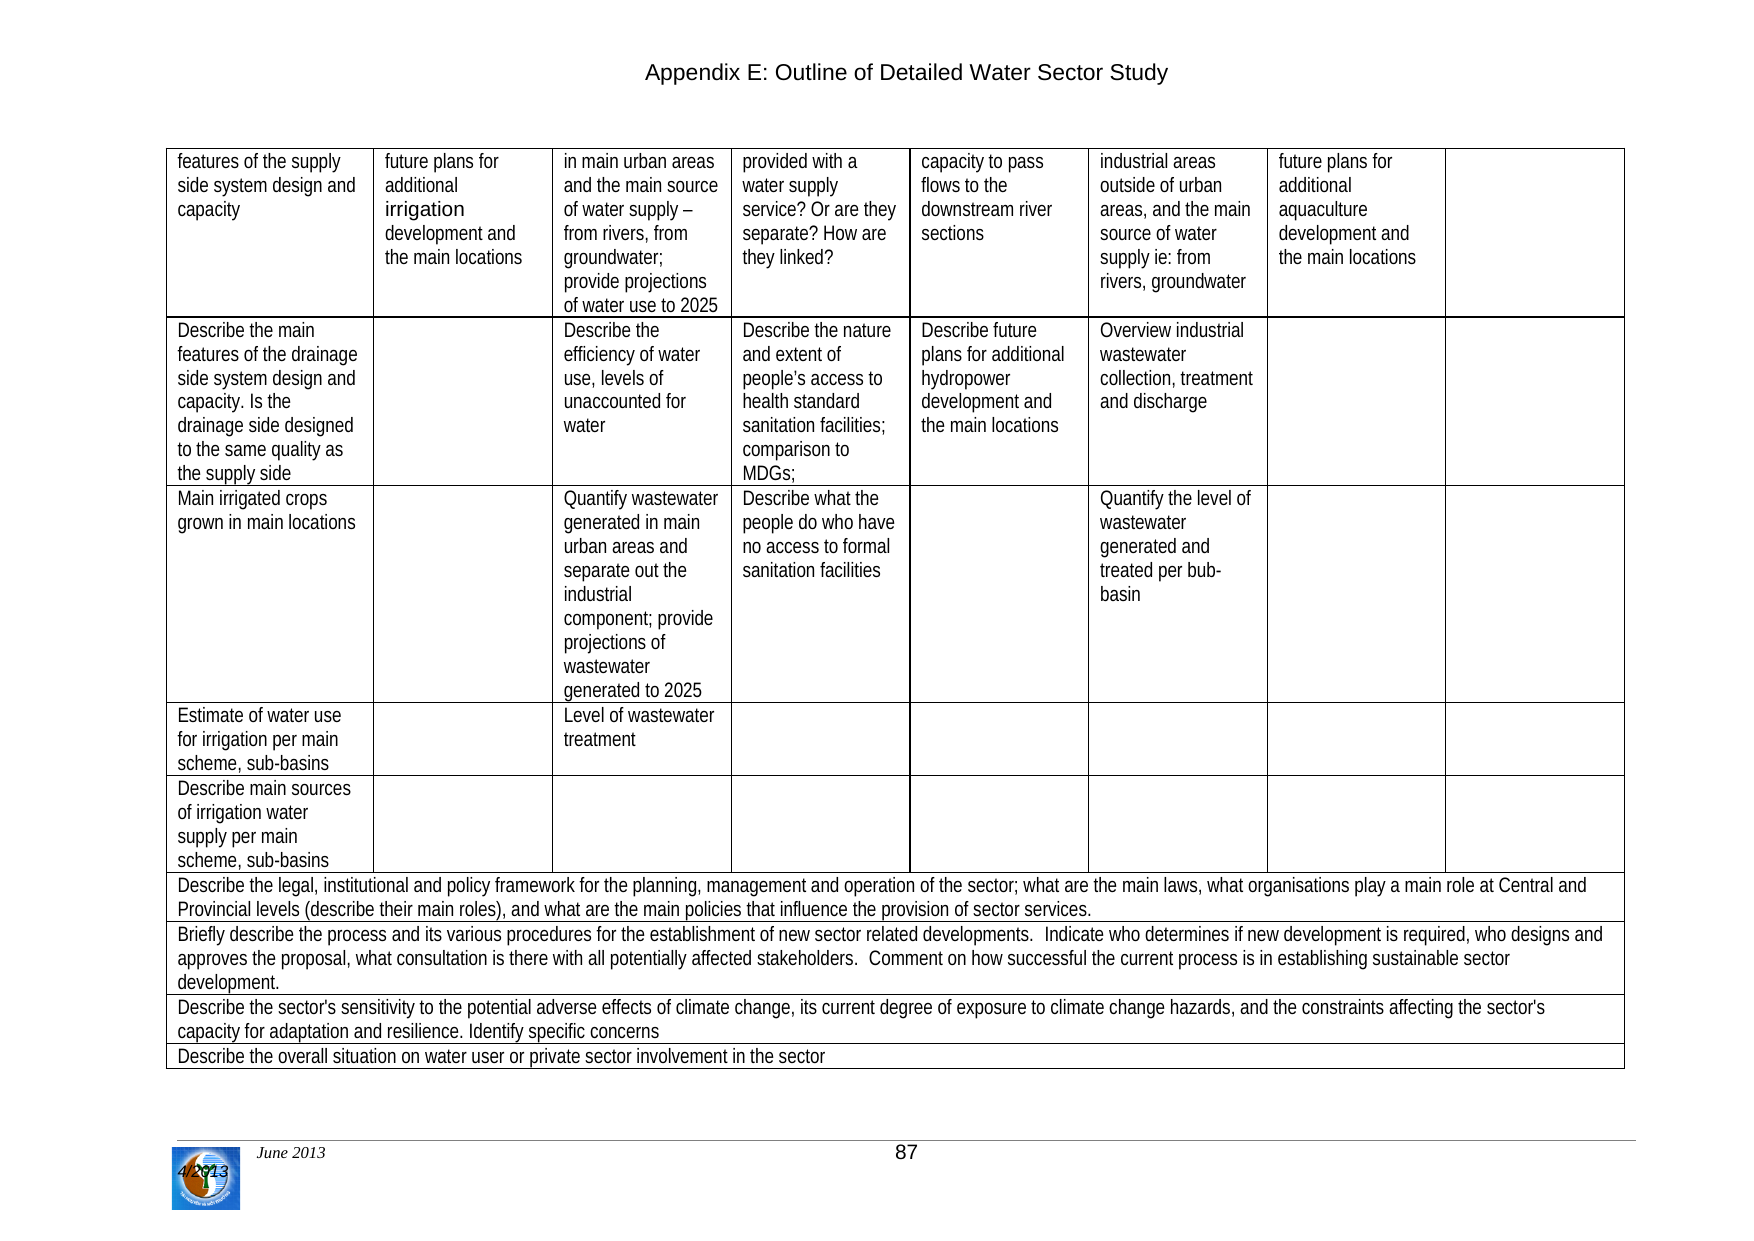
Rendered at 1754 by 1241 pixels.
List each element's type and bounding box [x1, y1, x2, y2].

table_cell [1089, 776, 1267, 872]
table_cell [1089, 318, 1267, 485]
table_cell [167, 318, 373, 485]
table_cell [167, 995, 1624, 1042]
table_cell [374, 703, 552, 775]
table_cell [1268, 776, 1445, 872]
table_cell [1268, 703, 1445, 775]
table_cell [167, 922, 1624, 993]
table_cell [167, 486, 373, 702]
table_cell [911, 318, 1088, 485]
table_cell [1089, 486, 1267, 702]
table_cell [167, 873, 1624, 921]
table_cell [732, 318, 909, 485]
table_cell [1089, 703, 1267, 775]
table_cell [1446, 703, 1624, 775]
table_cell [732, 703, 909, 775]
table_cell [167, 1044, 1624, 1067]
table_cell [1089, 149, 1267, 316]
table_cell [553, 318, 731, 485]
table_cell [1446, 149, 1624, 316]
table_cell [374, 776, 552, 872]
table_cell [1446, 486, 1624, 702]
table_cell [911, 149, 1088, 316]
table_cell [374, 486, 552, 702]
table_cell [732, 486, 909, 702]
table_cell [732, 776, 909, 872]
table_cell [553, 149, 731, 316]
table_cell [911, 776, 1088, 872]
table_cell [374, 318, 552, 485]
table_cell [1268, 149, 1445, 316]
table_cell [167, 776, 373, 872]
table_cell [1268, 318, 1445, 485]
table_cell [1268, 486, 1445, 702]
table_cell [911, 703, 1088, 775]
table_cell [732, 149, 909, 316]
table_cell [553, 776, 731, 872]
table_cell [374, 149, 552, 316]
picture [171, 1147, 241, 1210]
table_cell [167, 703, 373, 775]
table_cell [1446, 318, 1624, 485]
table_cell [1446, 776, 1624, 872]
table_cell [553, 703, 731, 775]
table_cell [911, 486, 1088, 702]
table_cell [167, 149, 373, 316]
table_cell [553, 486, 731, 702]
